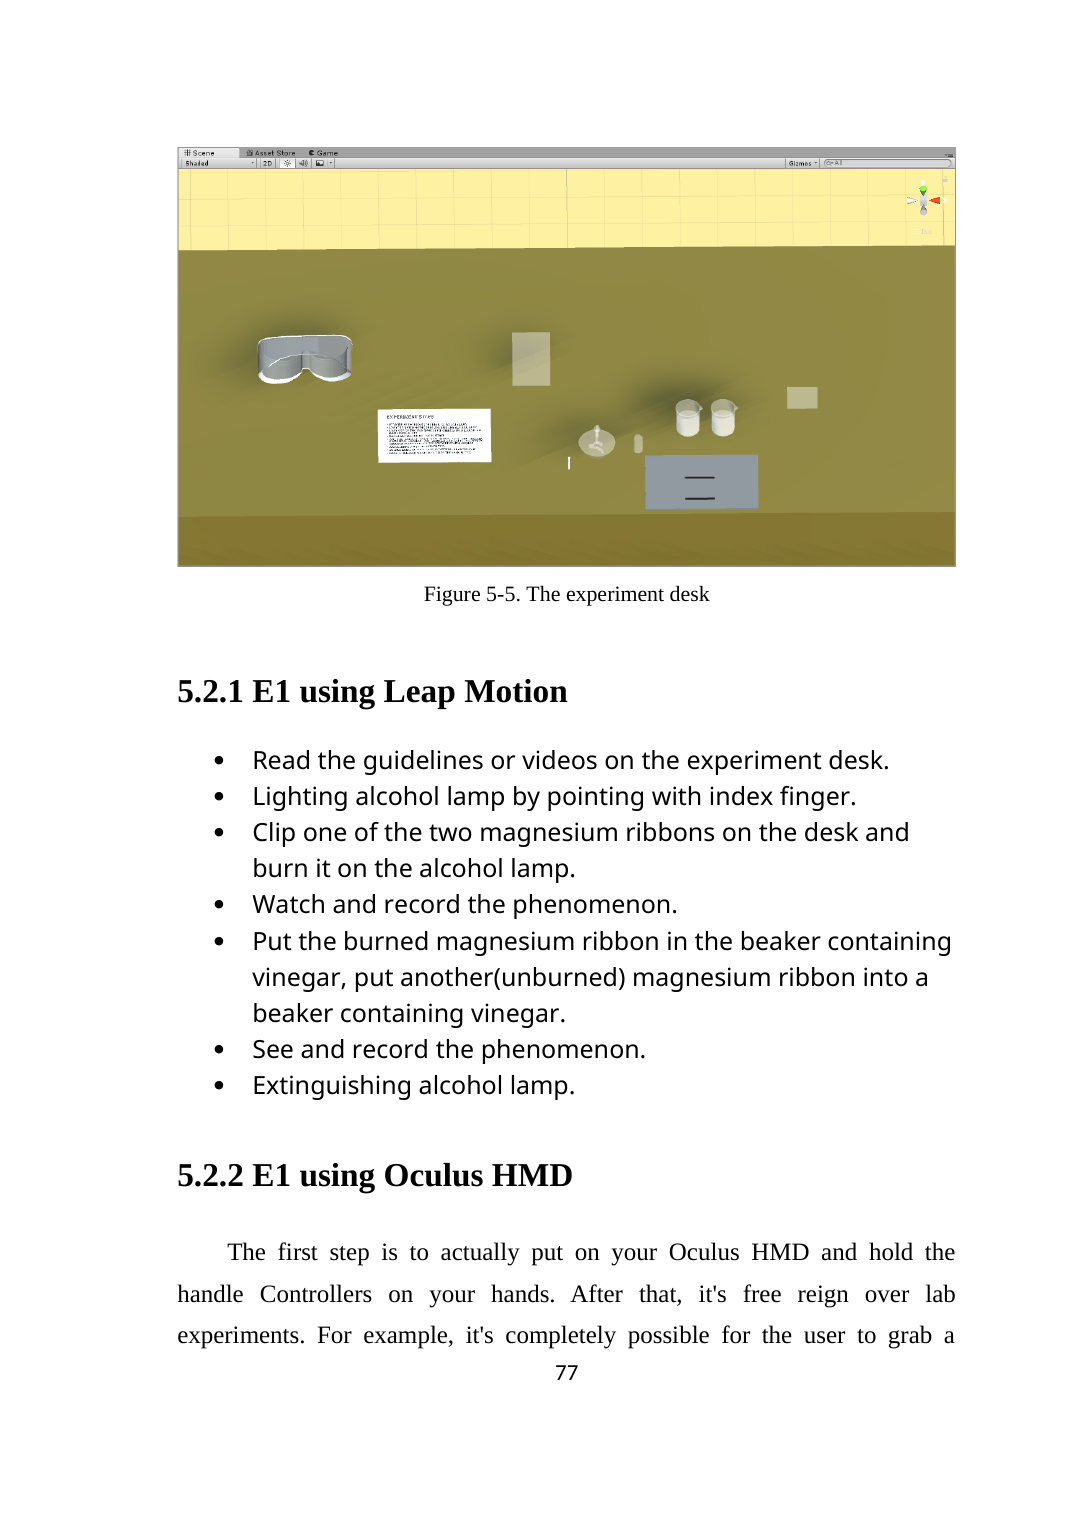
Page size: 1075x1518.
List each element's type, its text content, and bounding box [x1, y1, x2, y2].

list Extinguishing alcohol lamp. [214, 1067, 956, 1101]
picture [177, 147, 956, 567]
text 5.2.1 E1 using Leap Motion [177, 671, 956, 709]
list See and record the phenomenon. [214, 1031, 956, 1065]
list Read the guidelines or videos on the experiment desk. [214, 743, 956, 777]
text Figure 5-5. The experiment desk [177, 581, 956, 607]
list Watch and record the phenomenon. [214, 887, 956, 921]
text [177, 1227, 956, 1352]
list Clip one of the two magnesium ribbons on the desk and burn it on the alcohol lamp. [214, 815, 956, 885]
text 5.2.2 E1 using Oculus HMD [177, 1155, 956, 1194]
list Put the burned magnesium ribbon in the beaker containing vinegar, put another(unburned) magnesium ribbon into a beaker containing vinegar. [214, 923, 956, 1029]
list Lighting alcohol lamp by pointing with index finger. [214, 779, 956, 813]
